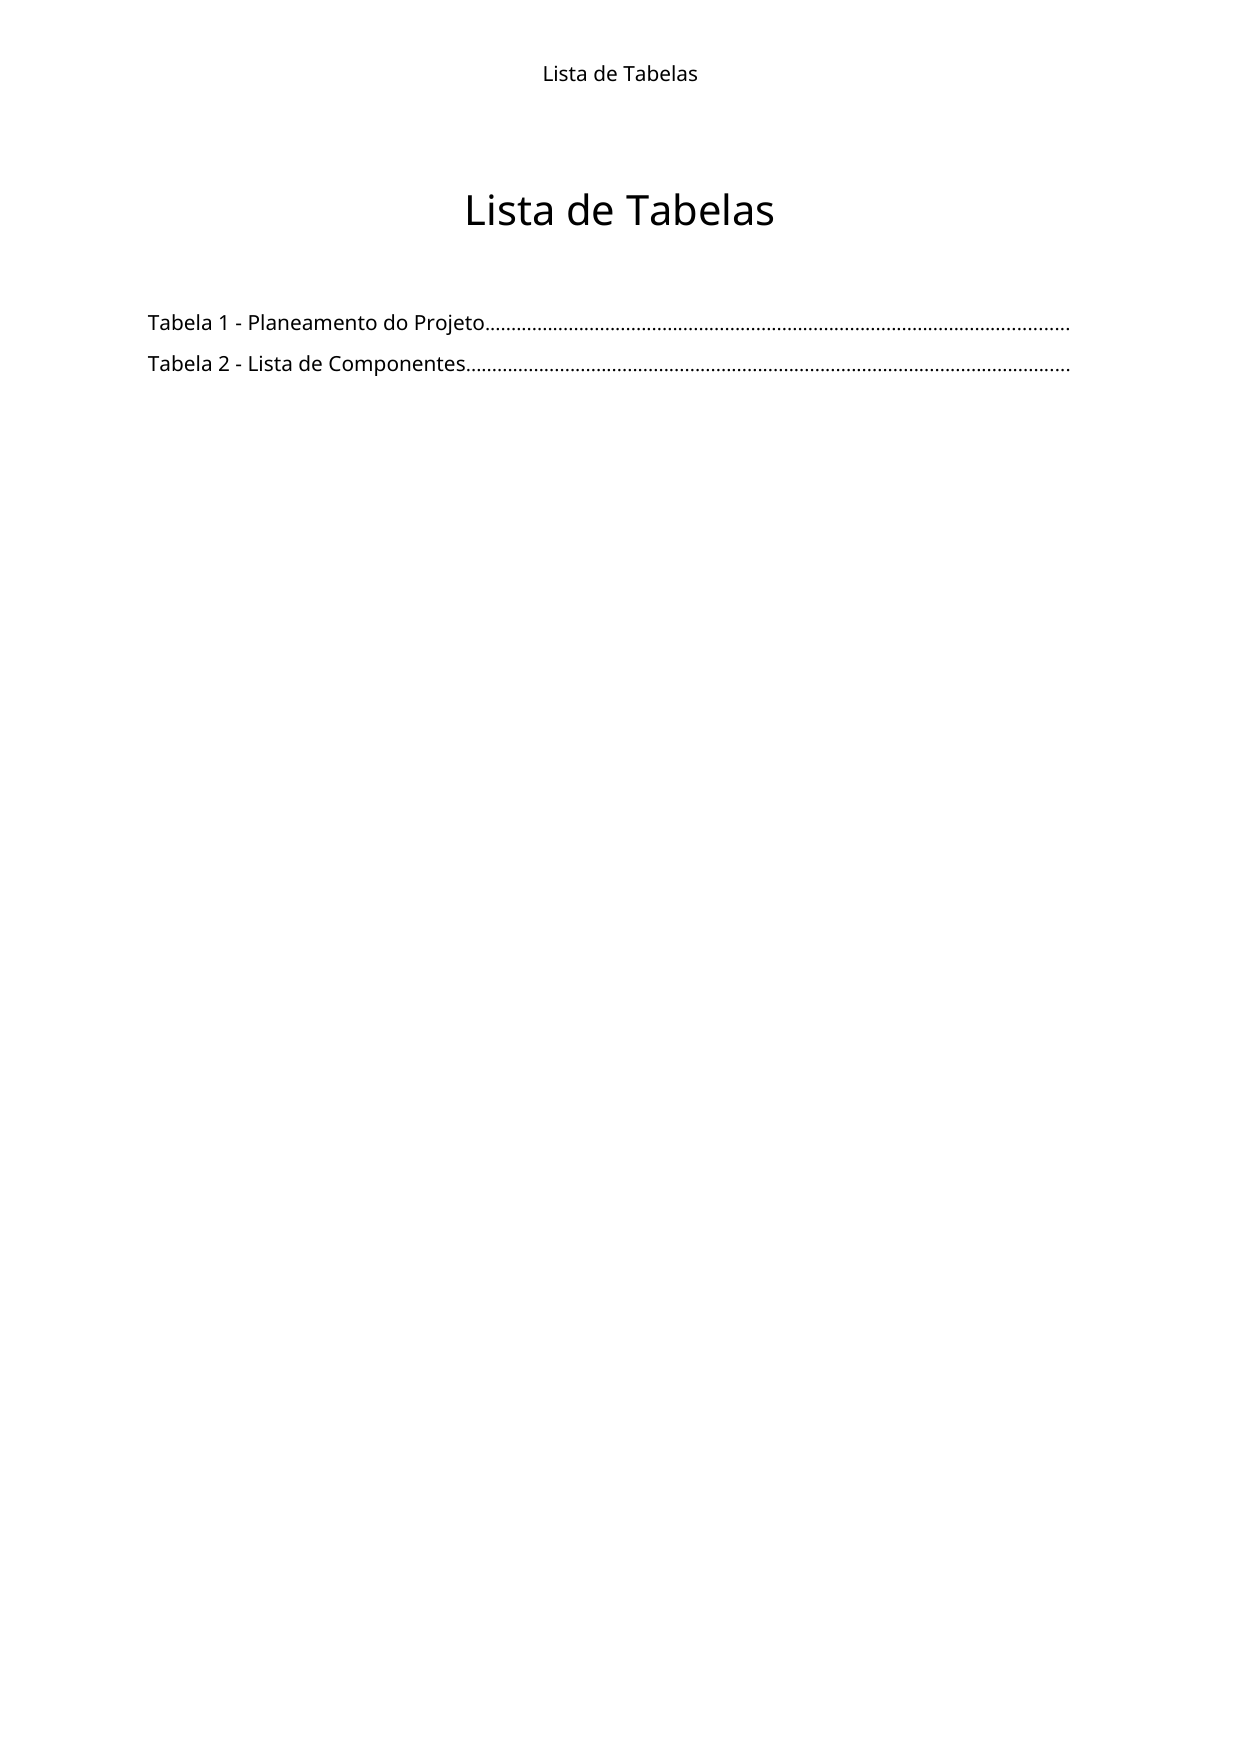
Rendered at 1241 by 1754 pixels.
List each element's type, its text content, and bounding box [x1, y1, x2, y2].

text Tabela 1 - Planeamento do Projeto 14 [148, 308, 1033, 337]
text Lista de Tabelas [148, 181, 1092, 238]
text Tabela 2 - Lista de Componentes 31 [148, 349, 1033, 378]
